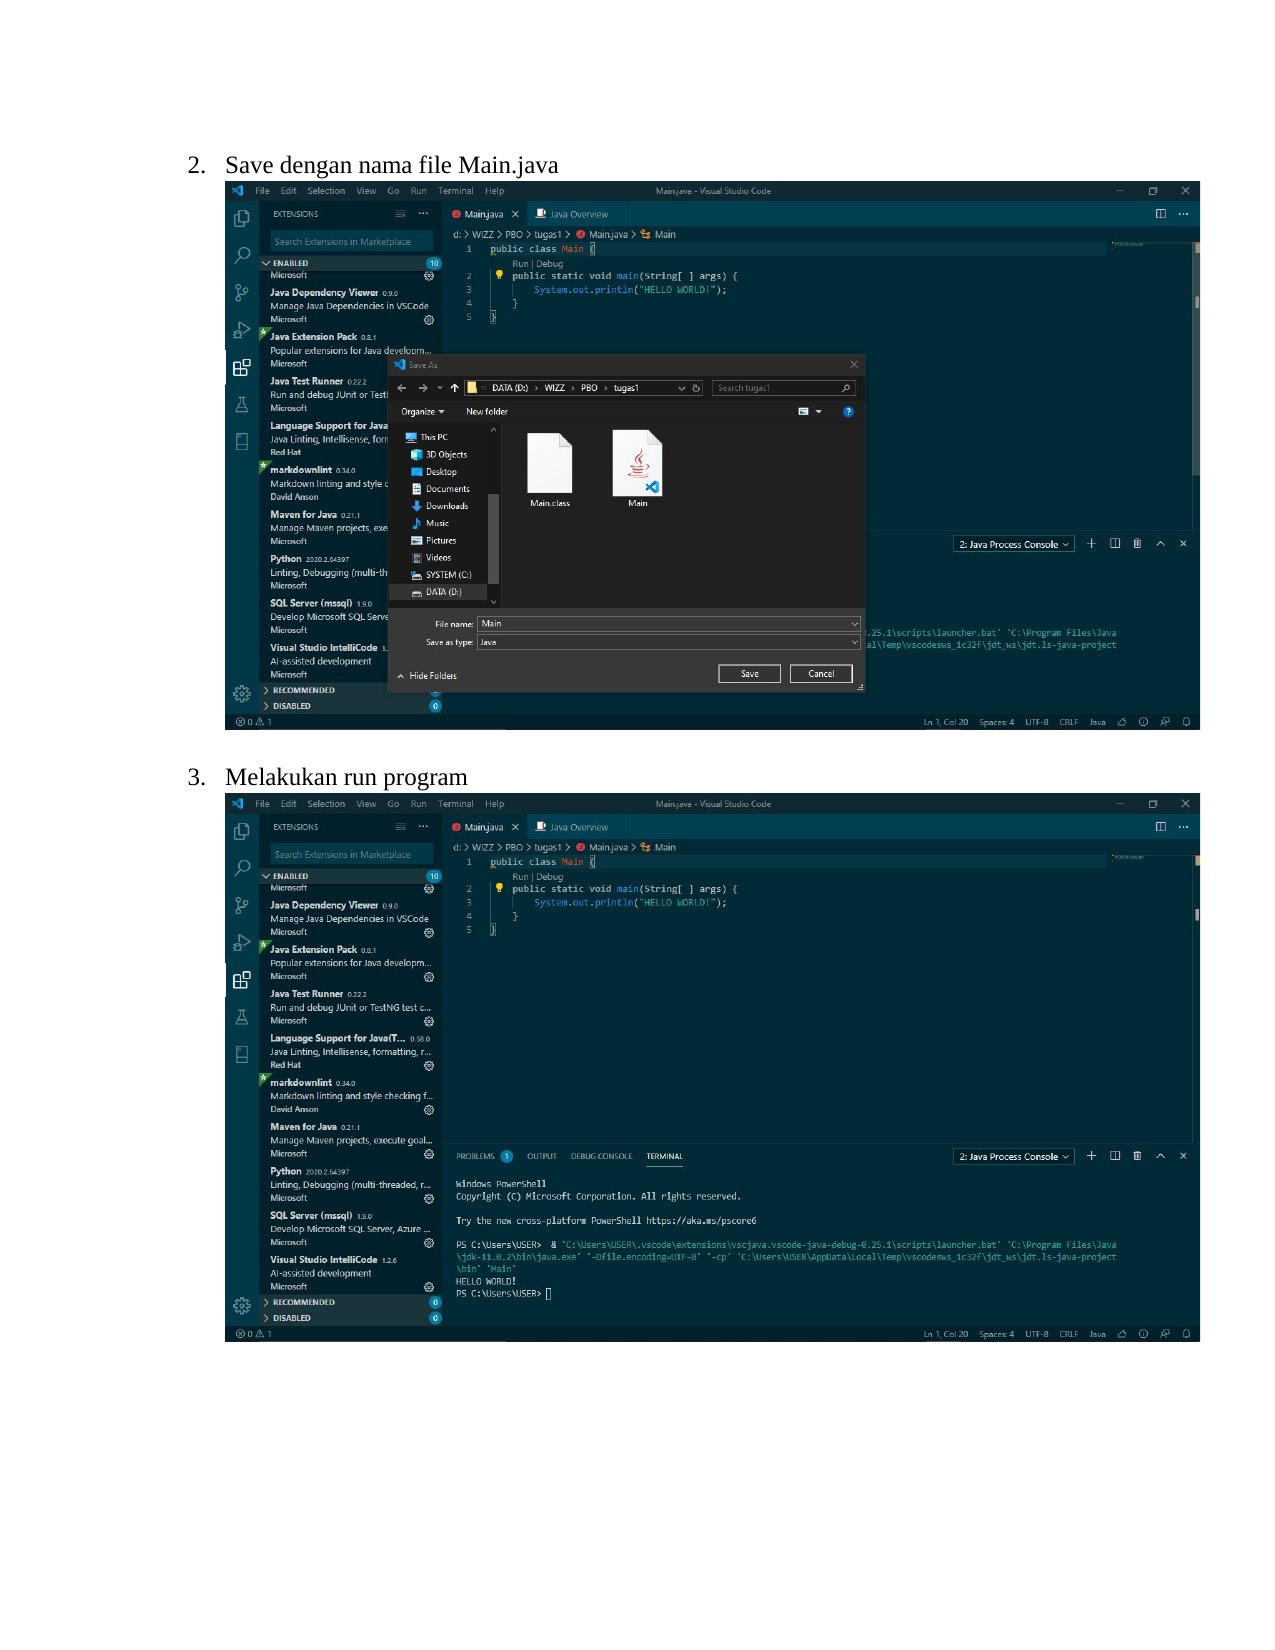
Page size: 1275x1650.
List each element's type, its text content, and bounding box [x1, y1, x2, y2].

picture [983, 629, 995, 637]
picture [1157, 823, 1167, 831]
picture [537, 260, 564, 270]
picture [656, 841, 675, 850]
picture [535, 208, 546, 218]
picture [234, 935, 244, 950]
picture [575, 842, 586, 853]
picture [648, 273, 658, 281]
picture [234, 1297, 251, 1314]
picture [722, 1218, 734, 1227]
picture [833, 1241, 843, 1248]
picture [589, 231, 596, 237]
picture [235, 322, 244, 340]
picture [953, 1241, 973, 1248]
picture [563, 886, 572, 892]
picture [630, 1255, 638, 1261]
picture [474, 231, 487, 237]
picture [523, 1240, 536, 1250]
picture [1033, 631, 1060, 638]
picture [511, 886, 533, 895]
picture [658, 1255, 672, 1262]
picture [464, 211, 485, 221]
picture [488, 212, 493, 220]
picture [646, 1253, 652, 1260]
picture [508, 1192, 516, 1200]
picture [688, 1242, 725, 1249]
picture [700, 899, 708, 905]
picture [233, 971, 252, 990]
picture [1082, 630, 1090, 635]
picture [1091, 1256, 1102, 1262]
picture [672, 1191, 691, 1202]
picture [541, 1153, 556, 1159]
picture [503, 1276, 517, 1285]
picture [1033, 1243, 1060, 1250]
picture [473, 1194, 481, 1200]
picture [1112, 854, 1150, 859]
picture [718, 886, 726, 892]
list Save dengan nama file Main.java [187, 150, 1125, 179]
picture [843, 1253, 850, 1260]
picture [791, 1248, 828, 1261]
picture [1082, 1242, 1090, 1248]
picture [1111, 1150, 1121, 1161]
picture [468, 856, 474, 865]
picture [983, 1241, 995, 1248]
picture [503, 856, 534, 867]
picture [851, 1255, 864, 1260]
picture [575, 1153, 595, 1158]
picture [543, 1193, 550, 1199]
picture [467, 926, 472, 934]
picture [489, 307, 498, 323]
picture [477, 1274, 483, 1284]
picture [233, 358, 252, 378]
picture [495, 824, 505, 831]
picture [552, 1240, 557, 1249]
picture [943, 631, 950, 637]
picture [749, 1242, 759, 1250]
picture [567, 1217, 573, 1224]
picture [888, 643, 910, 649]
picture [236, 897, 242, 914]
picture [1042, 1252, 1054, 1261]
picture [603, 1242, 612, 1248]
picture [1186, 242, 1200, 476]
picture [603, 1194, 616, 1200]
picture [535, 232, 552, 240]
picture [623, 1241, 635, 1248]
picture [873, 629, 884, 638]
picture [727, 1241, 740, 1250]
picture [678, 897, 696, 907]
picture [510, 229, 518, 237]
picture [661, 272, 686, 294]
picture [463, 1275, 470, 1285]
picture [1042, 641, 1054, 649]
picture [503, 243, 534, 254]
picture [1132, 1150, 1142, 1162]
picture [647, 1152, 674, 1159]
picture [742, 1219, 753, 1225]
picture [676, 1243, 685, 1248]
picture [787, 1240, 805, 1248]
picture [603, 1217, 631, 1225]
picture [490, 243, 500, 256]
picture [602, 1153, 614, 1158]
picture [888, 1256, 920, 1261]
picture [700, 286, 708, 293]
picture [989, 642, 1002, 650]
picture [618, 274, 627, 280]
picture [225, 181, 1200, 730]
picture [1021, 1252, 1036, 1262]
picture [494, 1180, 520, 1188]
picture [459, 1265, 480, 1273]
picture [596, 1217, 602, 1225]
picture [618, 887, 627, 893]
picture [455, 1240, 466, 1248]
picture [711, 274, 717, 282]
picture [474, 844, 487, 850]
picture [1089, 1150, 1097, 1159]
picture [464, 824, 485, 834]
picture [683, 1218, 701, 1225]
picture [1181, 540, 1188, 546]
picture [234, 685, 251, 702]
picture [536, 241, 1105, 257]
picture [535, 845, 552, 853]
picture [914, 630, 921, 636]
picture [473, 1181, 491, 1190]
picture [561, 1256, 577, 1260]
picture [497, 1217, 511, 1225]
picture [645, 1217, 660, 1223]
picture [492, 1266, 507, 1273]
picture [1059, 642, 1070, 649]
picture [535, 821, 546, 831]
picture [575, 229, 586, 240]
picture [1059, 1254, 1070, 1261]
picture [523, 1217, 530, 1224]
picture [1195, 909, 1200, 923]
picture [494, 1291, 503, 1296]
picture [833, 1254, 840, 1260]
list Melakukan run program [187, 762, 1125, 791]
picture [243, 823, 250, 839]
picture [718, 273, 726, 279]
picture [533, 1218, 543, 1225]
picture [687, 287, 696, 292]
picture [451, 208, 461, 219]
picture [495, 211, 505, 218]
picture [553, 271, 560, 280]
picture [648, 886, 658, 894]
picture [243, 210, 250, 226]
picture [489, 920, 497, 936]
picture [614, 1252, 621, 1260]
picture [663, 1241, 673, 1248]
picture [1111, 241, 1150, 246]
picture [663, 1192, 670, 1199]
picture [924, 1252, 954, 1262]
picture [555, 826, 567, 830]
picture [522, 1180, 545, 1188]
picture [514, 261, 529, 268]
picture [701, 1195, 720, 1199]
picture [488, 825, 493, 833]
picture [468, 243, 474, 252]
picture [1089, 537, 1097, 547]
picture [646, 900, 654, 906]
picture [537, 842, 1105, 869]
picture [225, 793, 1200, 1342]
picture [662, 1218, 671, 1225]
picture [577, 1192, 600, 1201]
picture [1091, 642, 1115, 648]
picture [563, 1193, 572, 1201]
picture [600, 1253, 610, 1260]
picture [553, 884, 560, 893]
picture [537, 272, 542, 280]
picture [1103, 1255, 1114, 1260]
picture [528, 1154, 538, 1158]
picture [543, 1218, 551, 1225]
picture [1192, 855, 1200, 867]
picture [953, 1148, 1075, 1165]
picture [512, 273, 534, 282]
picture [581, 1217, 587, 1225]
picture [487, 1276, 500, 1284]
picture [554, 1217, 565, 1225]
picture [533, 1193, 540, 1200]
picture [457, 1152, 496, 1159]
picture [701, 886, 708, 893]
picture [523, 1288, 540, 1296]
picture [701, 274, 708, 280]
picture [496, 267, 504, 282]
picture [656, 228, 675, 237]
picture [1021, 640, 1036, 650]
picture [451, 821, 461, 832]
picture [638, 229, 652, 242]
picture [496, 880, 504, 895]
picture [1007, 1256, 1017, 1260]
picture [236, 285, 241, 301]
picture [989, 1254, 999, 1262]
picture [905, 1242, 924, 1248]
picture [514, 874, 529, 881]
picture [482, 1192, 501, 1202]
picture [1007, 638, 1020, 648]
picture [953, 536, 1075, 553]
picture [660, 885, 683, 894]
picture [555, 213, 567, 217]
picture [643, 1243, 654, 1248]
picture [478, 1217, 493, 1225]
picture [1157, 210, 1167, 218]
picture [586, 1242, 600, 1248]
picture [1111, 537, 1121, 549]
picture [537, 873, 564, 883]
picture [493, 1241, 504, 1249]
picture [711, 886, 717, 896]
picture [953, 629, 973, 637]
picture [873, 1241, 884, 1248]
picture [457, 1192, 473, 1200]
picture [1083, 643, 1090, 650]
picture [490, 856, 500, 869]
picture [935, 1243, 950, 1248]
picture [510, 842, 518, 850]
picture [514, 1242, 520, 1249]
picture [1158, 540, 1167, 546]
picture [589, 844, 596, 850]
picture [563, 273, 573, 279]
picture [557, 900, 567, 905]
picture [513, 1253, 535, 1261]
picture [457, 1181, 470, 1190]
picture [761, 1253, 784, 1260]
picture [538, 1255, 550, 1261]
picture [1133, 538, 1142, 549]
picture [646, 287, 654, 293]
picture [462, 1253, 475, 1262]
picture [924, 640, 954, 650]
